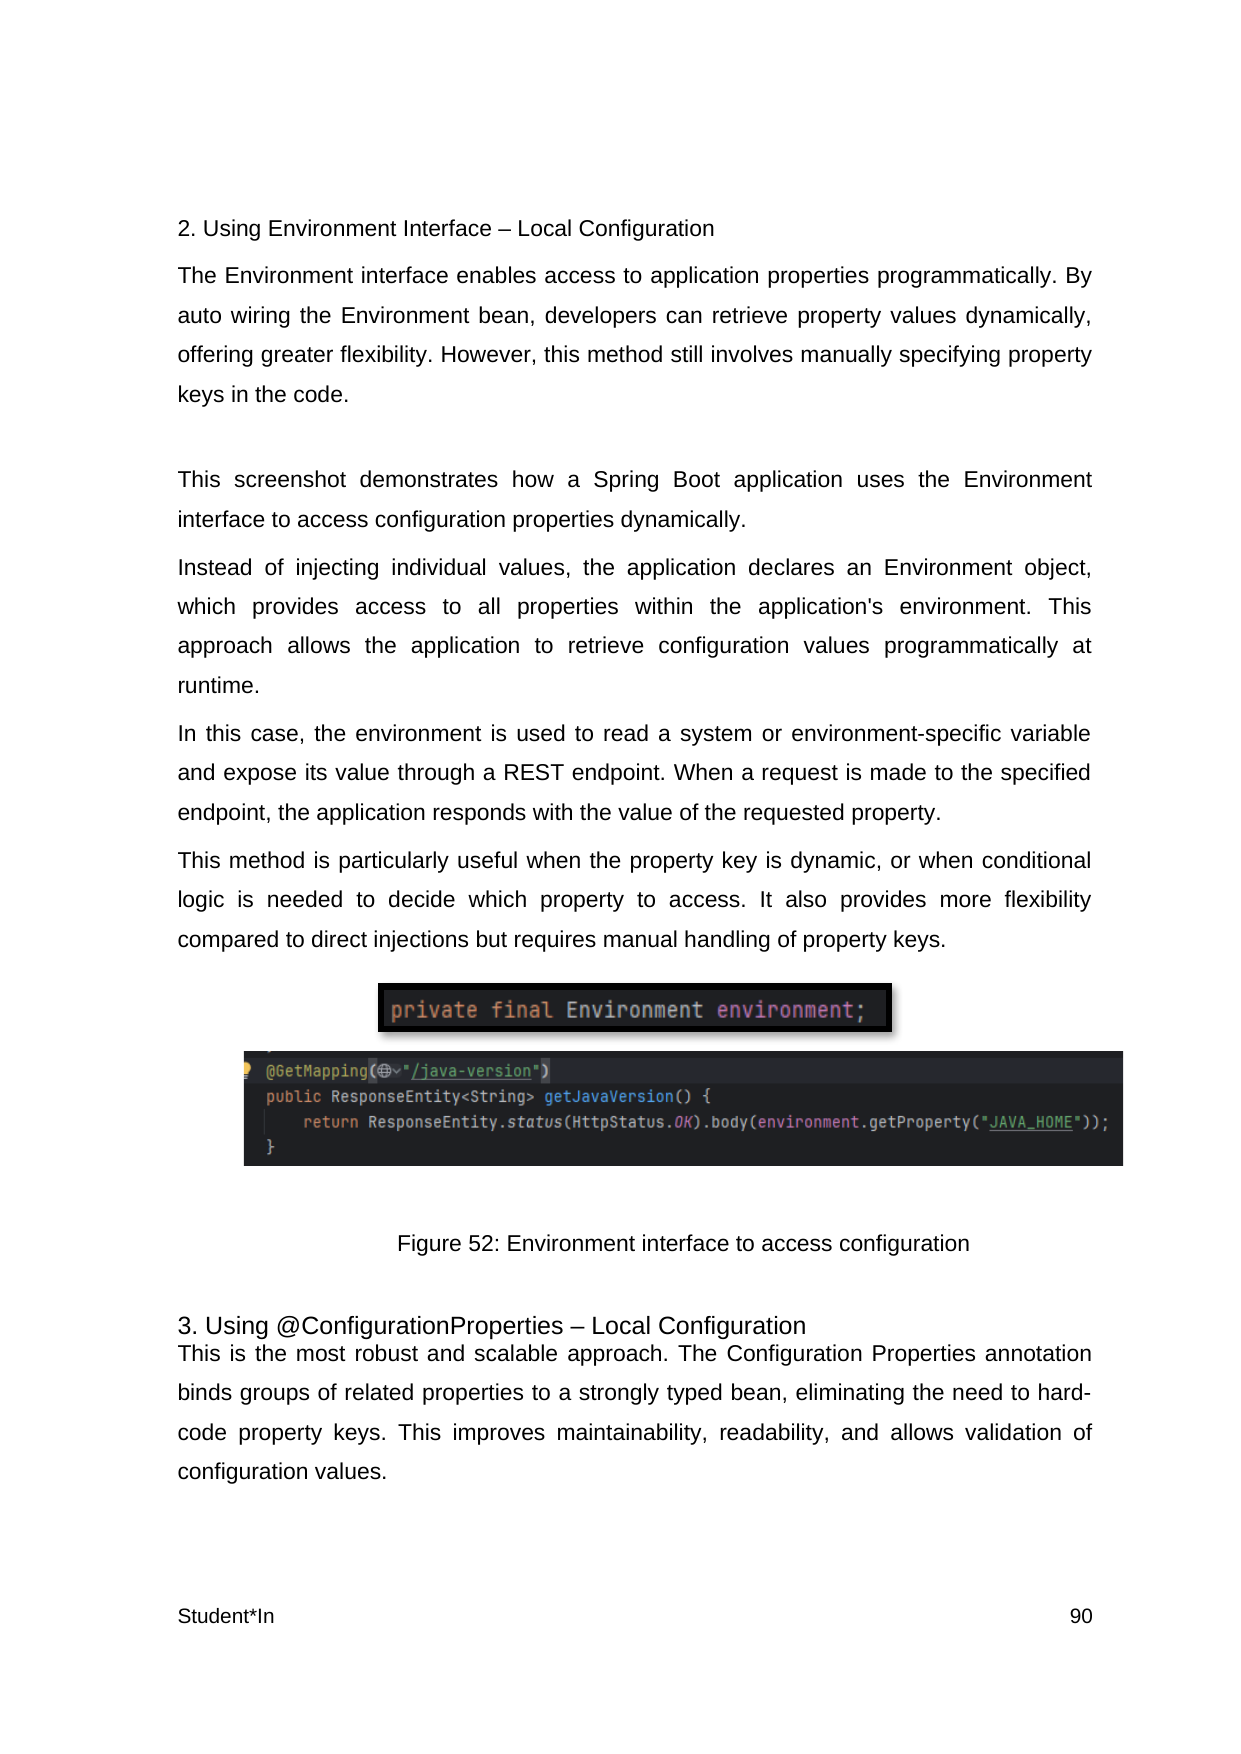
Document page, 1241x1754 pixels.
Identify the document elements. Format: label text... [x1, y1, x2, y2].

text This method is particularly useful when the property key is dynamic, or when conditional logic is needed to decide which property to access. It also provides more flexibility compared to direct injections but requires manual handling of property keys. [177, 847, 1092, 952]
picture [243, 1051, 1124, 1166]
text This is the most robust and scalable approach. The Configuration Properties annotation binds groups of related properties to a strongly typed bean, eliminating the need to hard-code property keys. This improves maintainability, readability, and allows validation of configuration values. [177, 1339, 1092, 1484]
text The Environment interface enables access to application properties programmatically. By auto wiring the Environment bean, developers can retrieve property values dynamically, offering greater flexibility. However, this method still involves manually specifying property keys in the code. [177, 262, 1092, 407]
text Instead of injecting individual values, the application declares an Environment object, which provides access to all properties within the application's environment. This approach allows the application to retrieve configuration values programmatically at runtime. [177, 553, 1092, 698]
text In this case, the environment is used to read a system or environment-specific variable and expose its value through a REST endpoint. When a request is made to the specified endpoint, the application responds with the value of the requested property. [177, 720, 1092, 825]
text 2. Using Environment Interface – Local Configuration [177, 215, 1092, 241]
text 3. Using @ConfigurationProperties – Local Configuration [177, 1311, 1092, 1339]
picture [384, 990, 886, 1026]
text This screenshot demonstrates how a Spring Boot application uses the Environment interface to access configuration properties dynamically. [177, 466, 1092, 532]
